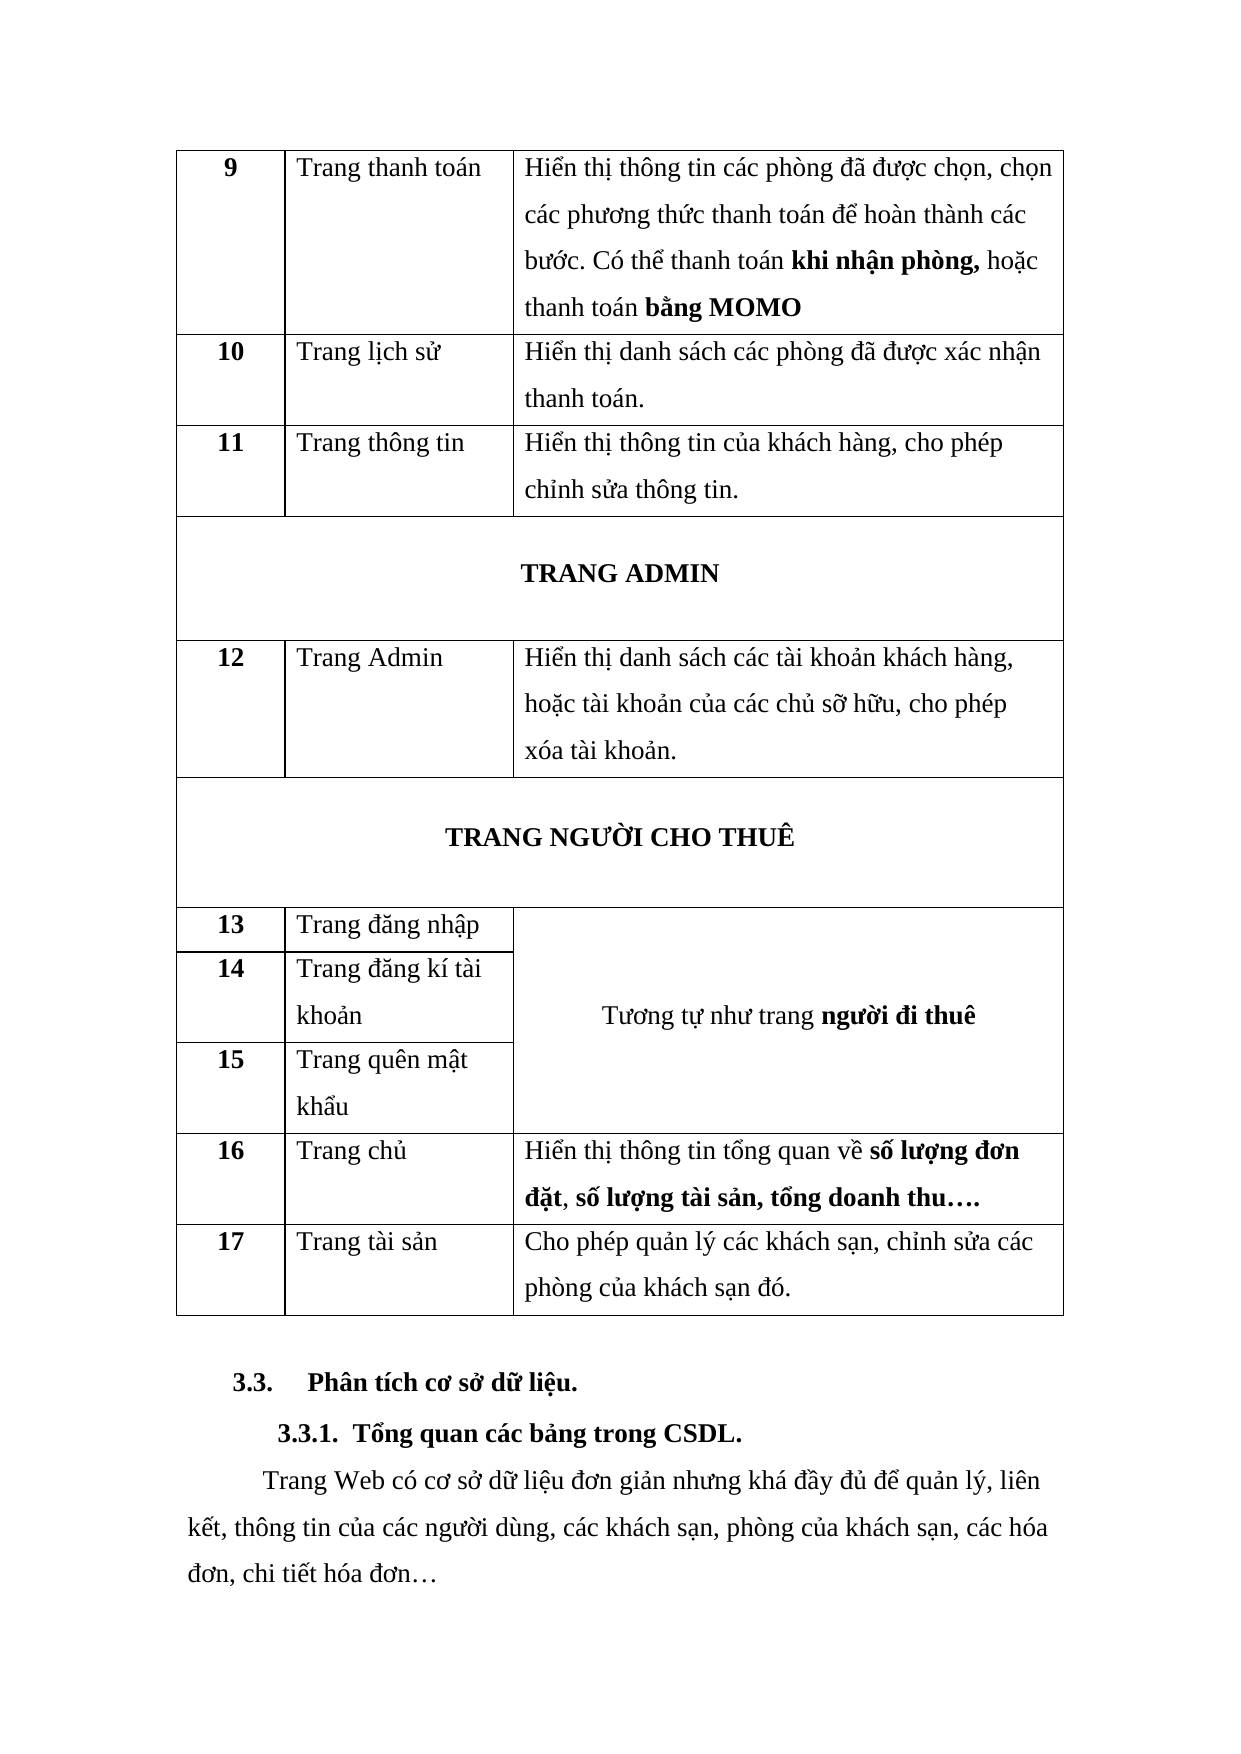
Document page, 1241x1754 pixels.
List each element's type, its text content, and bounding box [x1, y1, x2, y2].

table_cell Hiển thị danh sách các phòng đã được xác nhận thanh toán. [514, 335, 1063, 425]
table_cell TRANG ADMIN [177, 517, 1063, 639]
table_cell Trang thanh toán [286, 151, 513, 334]
table_cell Trang thông tin [286, 426, 513, 516]
table_cell Trang chủ [286, 1134, 513, 1224]
table_cell 12 [177, 641, 284, 777]
table_cell Tương tự như trang người đi thuê [514, 908, 1063, 1133]
table_cell Hiển thị thông tin các phòng đã được chọn, chọn các phương thức thanh toán để hoàn thành các bước. Có thể thanh toán khi nhận phòng, hoặc thanh toán bằng MOMO [514, 151, 1063, 334]
table_cell 16 [177, 1134, 284, 1224]
table_cell Cho phép quản lý các khách sạn, chỉnh sửa các phòng của khách sạn đó. [514, 1225, 1063, 1315]
table_cell 15 [177, 1043, 284, 1133]
table_cell Trang quên mật khẩu [286, 1043, 513, 1133]
table_cell 13 [177, 908, 284, 951]
table_cell Hiển thị thông tin tổng quan về số lượng đơn đặt, số lượng tài sản, tổng doanh thu…. [514, 1134, 1063, 1224]
subtitle Phân tích cơ sở dữ liệu. [232, 1367, 1053, 1398]
table_cell 14 [177, 953, 284, 1042]
table_cell Hiển thị thông tin của khách hàng, cho phép chỉnh sửa thông tin. [514, 426, 1063, 516]
table_cell Trang đăng nhập [286, 908, 513, 951]
table_cell 10 [177, 335, 284, 425]
table_cell Trang đăng kí tài khoản [286, 953, 513, 1042]
table_cell Trang lịch sử [286, 335, 513, 425]
table_cell 11 [177, 426, 284, 516]
table_cell 9 [177, 151, 284, 334]
text Trang Web có cơ sở dữ liệu đơn giản nhưng khá đầy đủ để quản lý, liên kết, thông tin của các người dùng, các khách sạn, phòng của khách sạn, các hóa đơn, chi tiết hóa đơn… [187, 1464, 1053, 1588]
table_cell Trang tài sản [286, 1225, 513, 1315]
subtitle Tổng quan các bảng trong CSDL. [277, 1417, 1053, 1448]
table_cell Trang Admin [286, 641, 513, 777]
table_cell TRANG NGƯỜI CHO THUÊ [177, 778, 1063, 907]
table_cell Hiển thị danh sách các tài khoản khách hàng, hoặc tài khoản của các chủ sỡ hữu, cho phép xóa tài khoản. [514, 641, 1063, 777]
table_cell 17 [177, 1225, 284, 1315]
